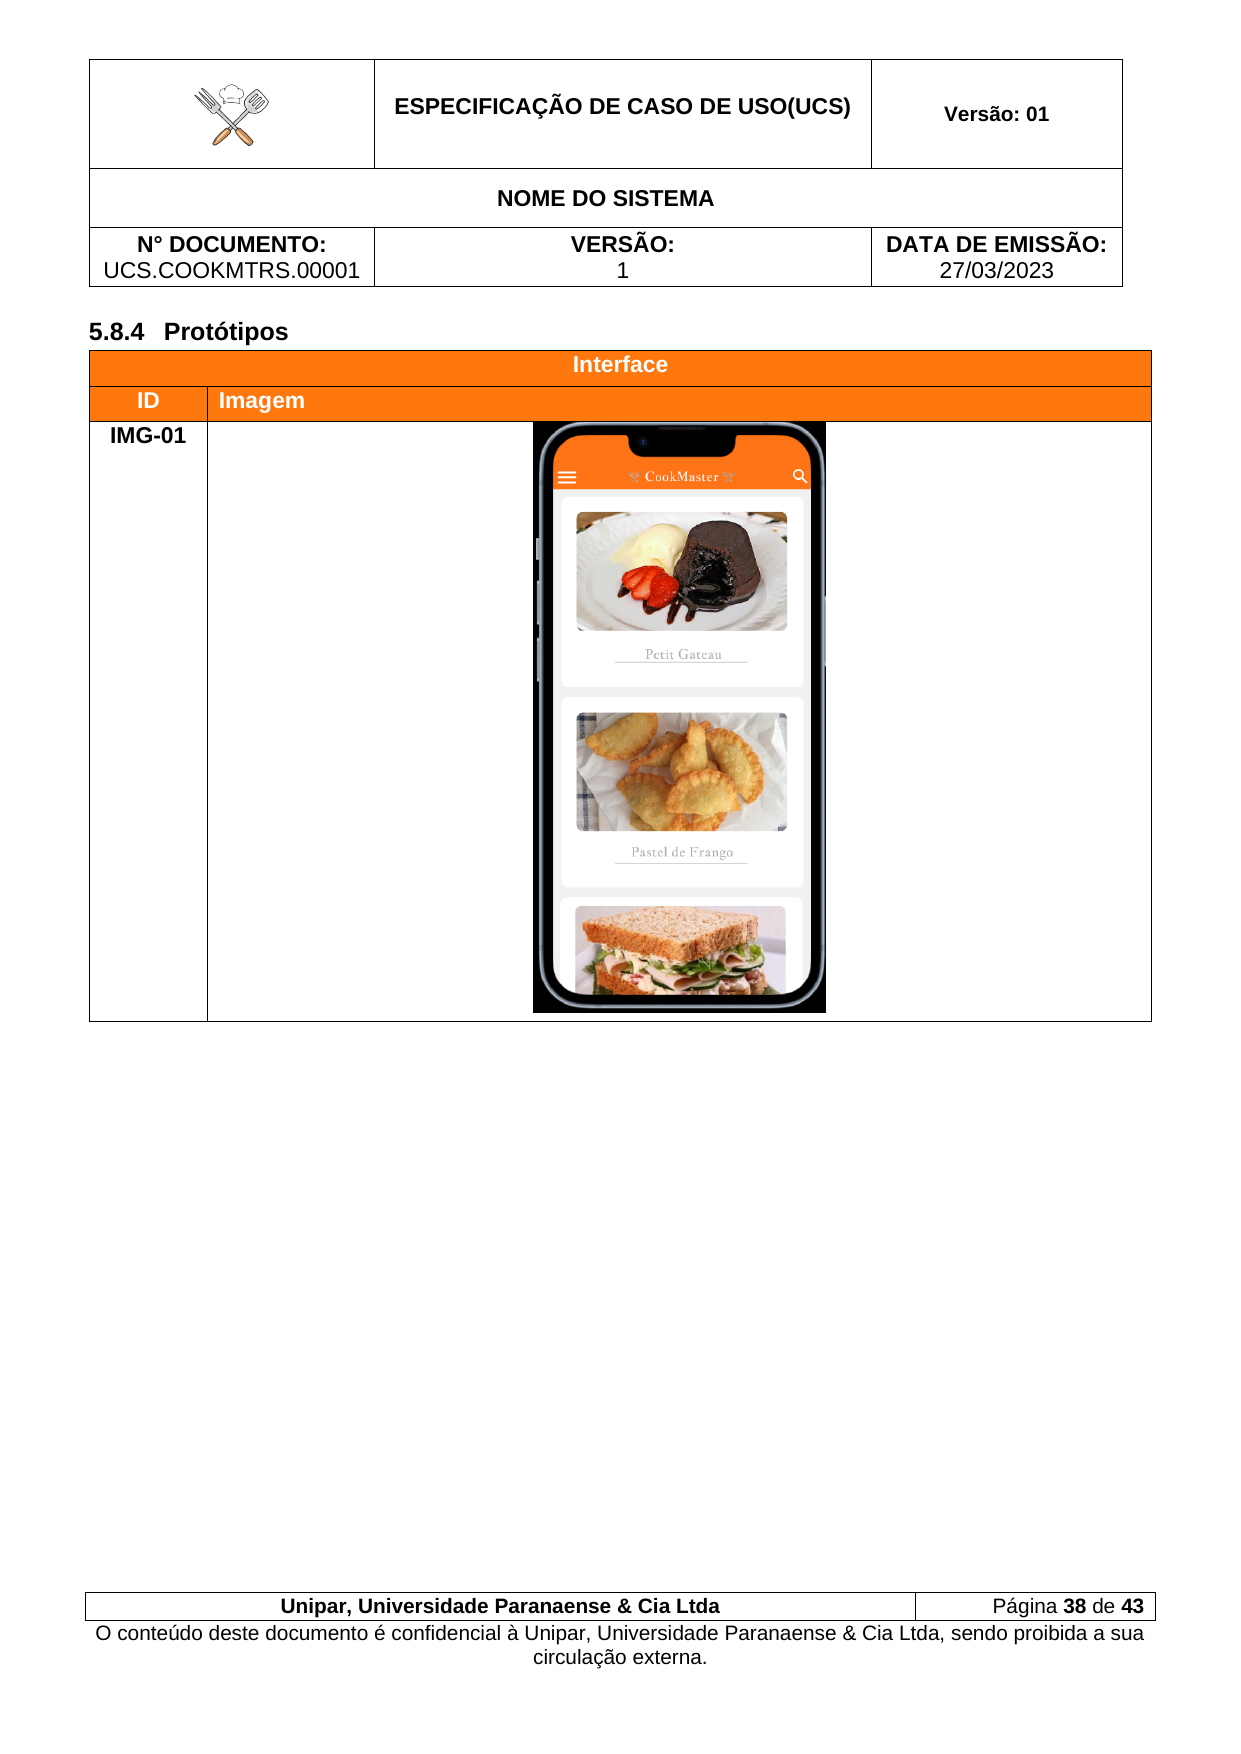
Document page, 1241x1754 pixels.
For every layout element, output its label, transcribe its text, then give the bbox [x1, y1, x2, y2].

picture [533, 422, 826, 1013]
picture [177, 60, 286, 168]
table_cell IMG-01 [90, 422, 207, 1021]
subtitle Protótipos [89, 317, 1152, 346]
table_cell ID [90, 387, 207, 421]
table_cell [208, 422, 1151, 1021]
table_cell Imagem [208, 387, 1151, 421]
table_header Interface [90, 351, 1151, 386]
